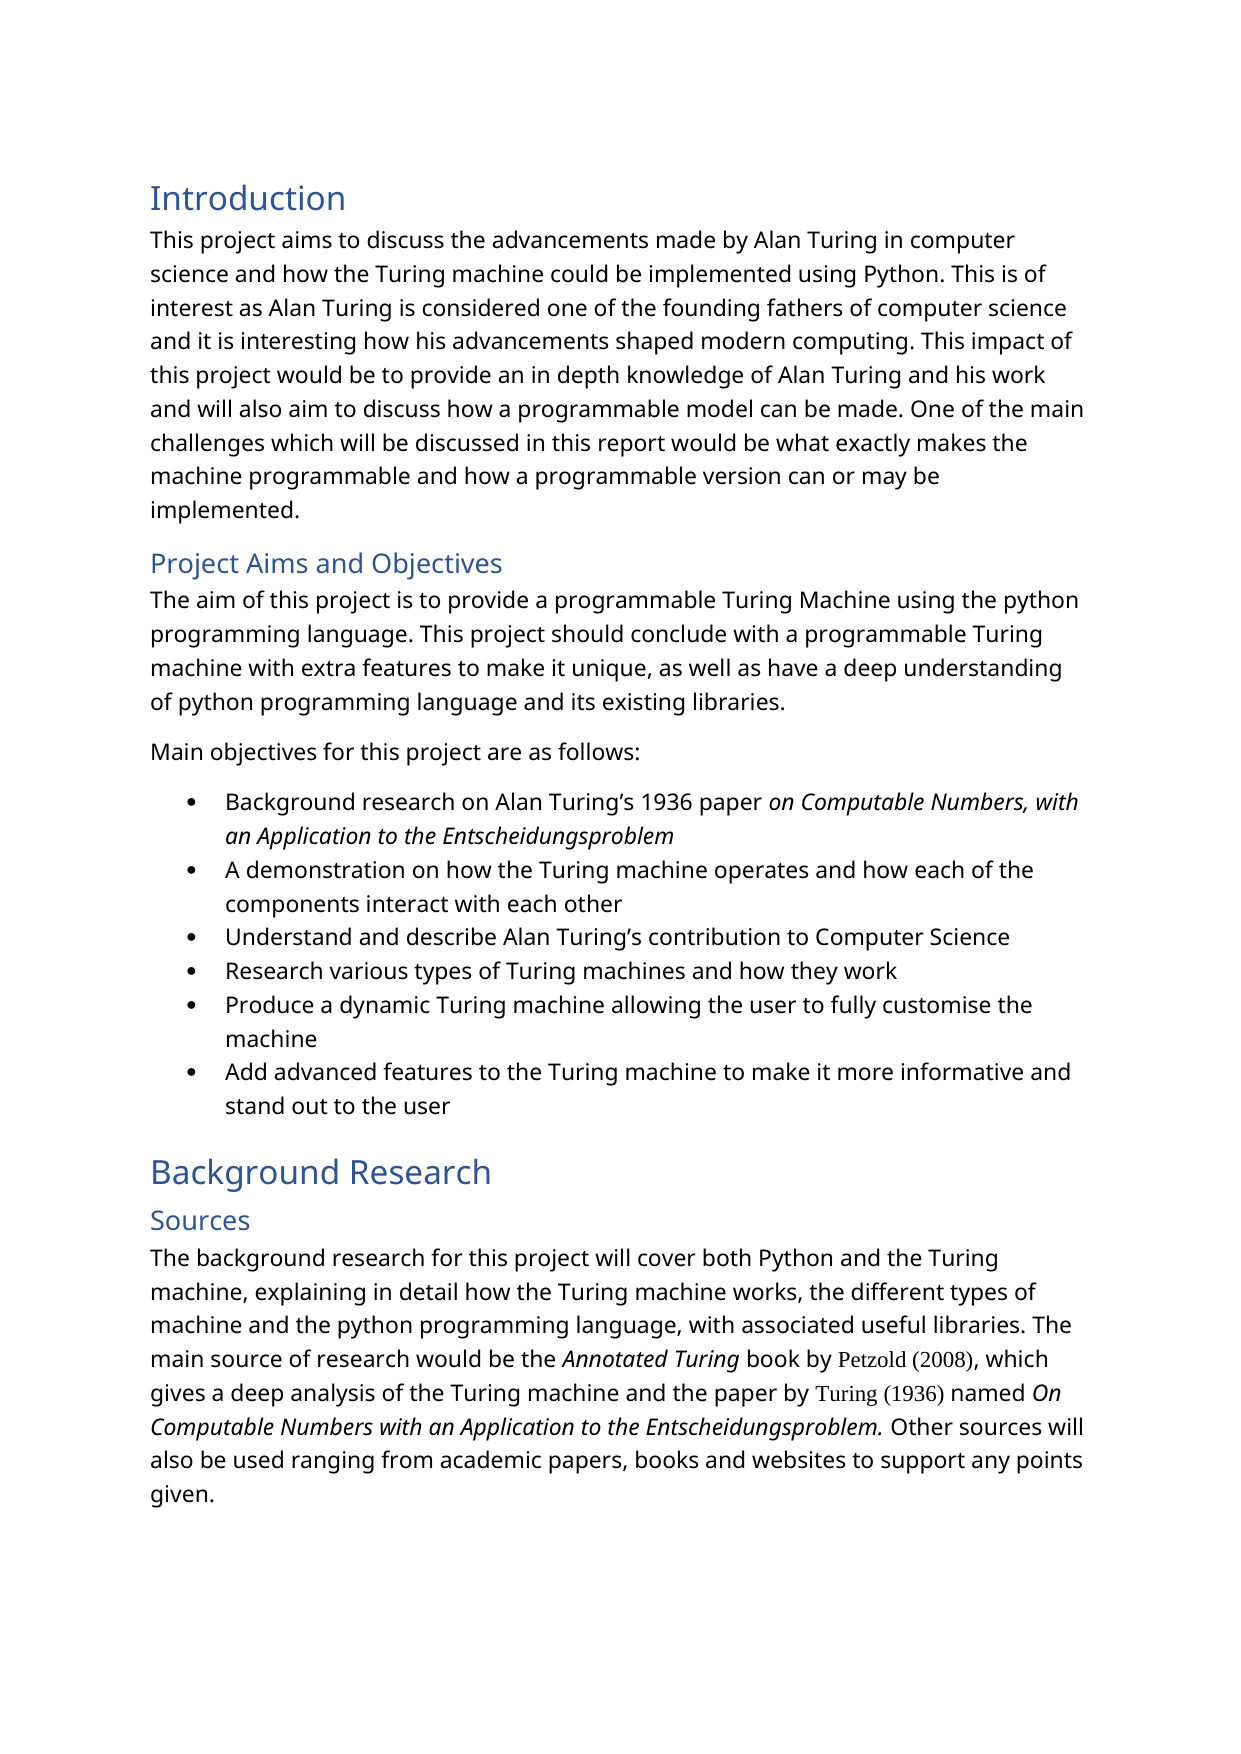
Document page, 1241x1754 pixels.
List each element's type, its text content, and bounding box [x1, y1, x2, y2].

text Main objectives for this project are as follows: [150, 736, 1090, 767]
list Research various types of Turing machines and how they work [187, 955, 1090, 986]
text The background research for this project will cover both Python and the Turing machine, explaining in detail how the Turing machine works, the different types of machine and the python programming language, with associated useful libraries. The main source of research would be the Annotated Turing book by Petzold (2008), which gives a deep analysis of the Turing machine and the paper by Turing (1936) named On Computable Numbers with an Application to the Entscheidungsproblem. Other sources will also be used ranging from academic papers, books and websites to support any points given. [150, 1242, 1090, 1509]
subtitle Project Aims and Objectives [150, 544, 1090, 581]
list Produce a dynamic Turing machine allowing the user to fully customise the machine [187, 989, 1090, 1054]
list Background research on Alan Turing’s 1936 paper on Computable Numbers, with an Application to the Entscheidungsproblem [187, 786, 1090, 851]
list A demonstration on how the Turing machine operates and how each of the components interact with each other [187, 854, 1090, 919]
text This project aims to discuss the advancements made by Alan Turing in computer science and how the Turing machine could be implemented using Python. This is of interest as Alan Turing is considered one of the founding fathers of computer science and it is interesting how his advancements shaped modern computing. This impact of this project would be to provide an in depth knowledge of Alan Turing and his work and will also aim to discuss how a programmable model can be made. One of the main challenges which will be discussed in this report would be what exactly makes the machine programmable and how a programmable version can or may be implemented. [150, 224, 1090, 525]
list Understand and describe Alan Turing’s contribution to Computer Science [187, 921, 1090, 952]
subtitle Background Research [150, 1149, 1090, 1194]
text The aim of this project is to provide a programmable Turing Machine using the python programming language. This project should conclude with a programmable Turing machine with extra features to make it unique, as well as have a deep understanding of python programming language and its existing libraries. [150, 584, 1090, 717]
list Add advanced features to the Turing machine to make it more informative and stand out to the user [187, 1056, 1090, 1121]
subtitle Sources [150, 1202, 1090, 1239]
subtitle Introduction [150, 175, 1090, 220]
